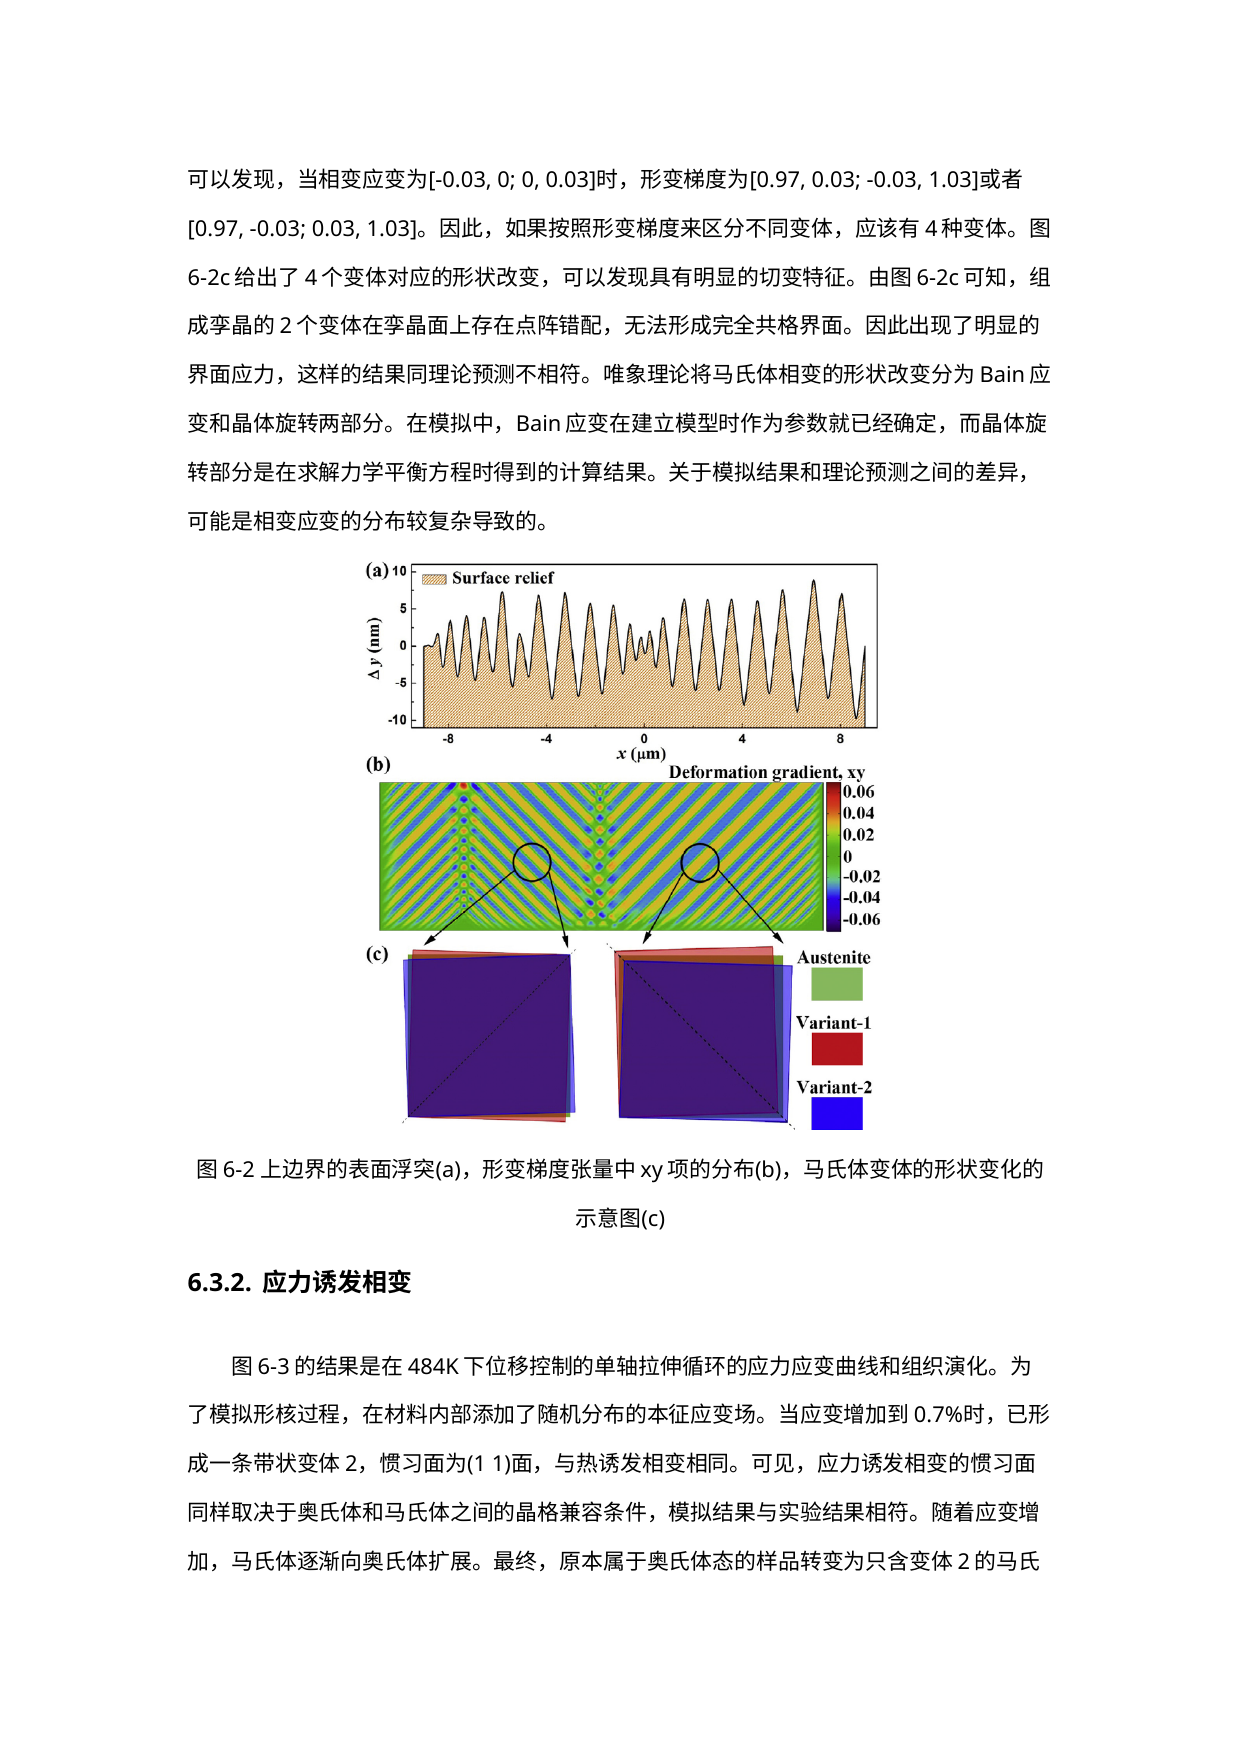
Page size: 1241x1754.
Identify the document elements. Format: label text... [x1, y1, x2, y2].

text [187, 1348, 1053, 1576]
text 可以发现，当相变应变为[-0.03, 0; 0, 0.03]时，形变梯度为[0.97, 0.03; -0.03, 1.03]或者[0.97, -0.03; 0.03, 1.03]。因此，如果按照形变梯度来区分不同变体，应该有4种变体。图6-2c给出了4个变体对应的形状改变，可以发现具有明显的切变特征。由图6-2c可知，组成孪晶的2个变体在孪晶面上存在点阵错配，无法形成完全共格界面。因此出现了明显的界面应力，这样的结果同理论预测不相符。唯象理论将马氏体相变的形状改变分为Bain应变和晶体旋转两部分。在模拟中，Bain应变在建立模型时作为参数就已经确定，而晶体旋转部分是在求解力学平衡方程时得到的计算结果。关于模拟结果和理论预测之间的差异，可能是相变应变的分布较复杂导致的。 [187, 162, 1053, 536]
list 应力诱发相变 [187, 1248, 1053, 1313]
text 图6-2 上边界的表面浮突(a)，形变梯度张量中xy项的分布(b)，马氏体变体的形状变化的示意图(c) [187, 1151, 1053, 1233]
